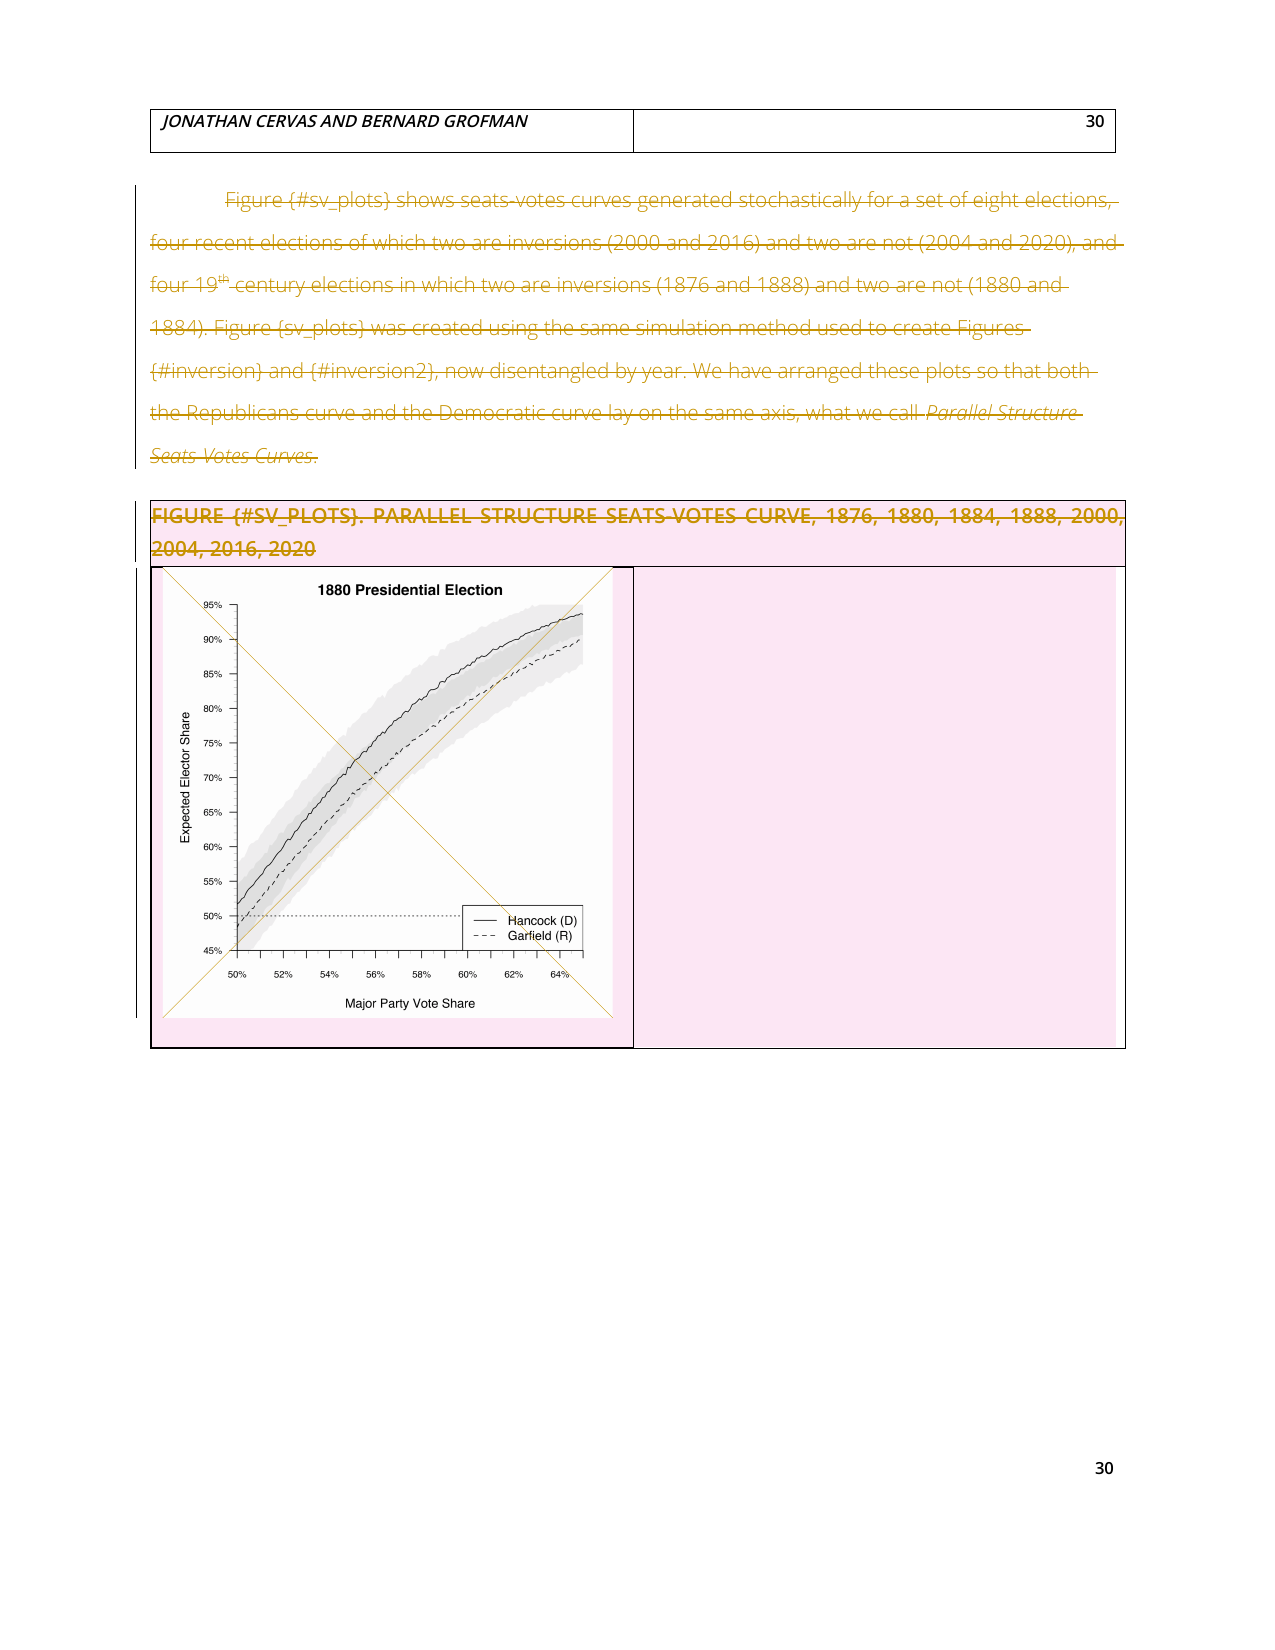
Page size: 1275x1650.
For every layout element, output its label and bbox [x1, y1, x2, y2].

picture [162, 569, 386, 1017]
picture [389, 569, 613, 1016]
table_cell [152, 568, 633, 1047]
picture [164, 567, 612, 791]
picture [164, 794, 611, 1018]
table_cell [634, 567, 1125, 1048]
